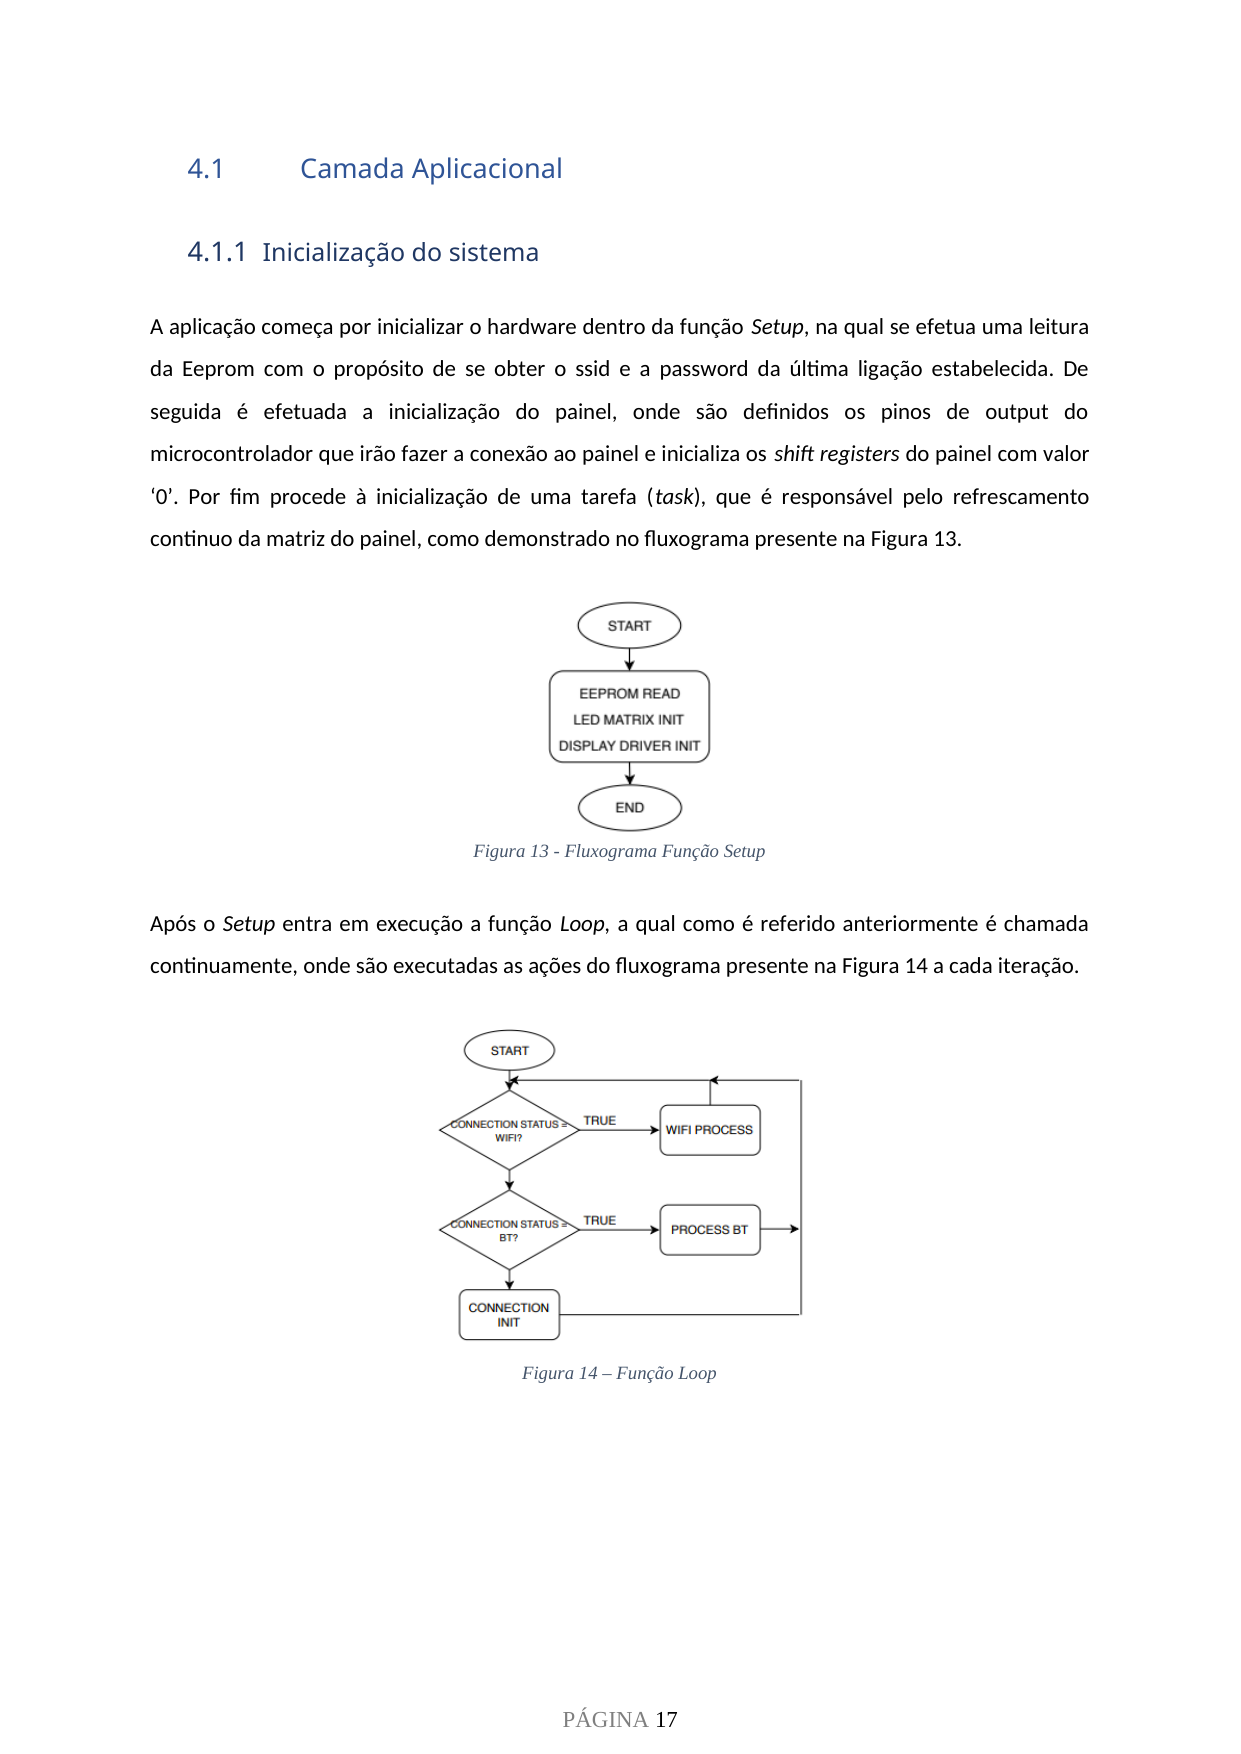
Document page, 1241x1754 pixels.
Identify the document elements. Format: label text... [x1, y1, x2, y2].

text Figura 13 - Fluxograma Função Setup [150, 840, 1090, 862]
text Após o Setup entra em execução a função Loop, a qual como é referido anteriormente é chamada continuamente, onde são executadas as ações do fluxograma presente na Figura 14 a cada iteração. [150, 909, 1090, 979]
text A aplicação começa por inicializar o hardware dentro da função Setup, na qual se efetua uma leitura da Eeprom com o propósito de se obter o ssid e a password da última ligação estabelecida. De seguida é efetuada a inicialização do painel, onde são definidos os pinos de output do microcontrolador que irão fazer a conexão ao painel e inicializa os shift registers do painel com valor ‘0’. Por fim procede à inicialização de uma tarefa (task), que é responsável pelo refrescamento continuo da matriz do painel, como demonstrado no fluxograma presente na Figura 13. [150, 312, 1090, 553]
subtitle Inicialização do sistema [187, 233, 1090, 269]
picture [419, 1020, 821, 1362]
text Figura 14 – Função Loop [150, 1362, 1090, 1383]
subtitle Camada Aplicacional [187, 149, 1090, 186]
